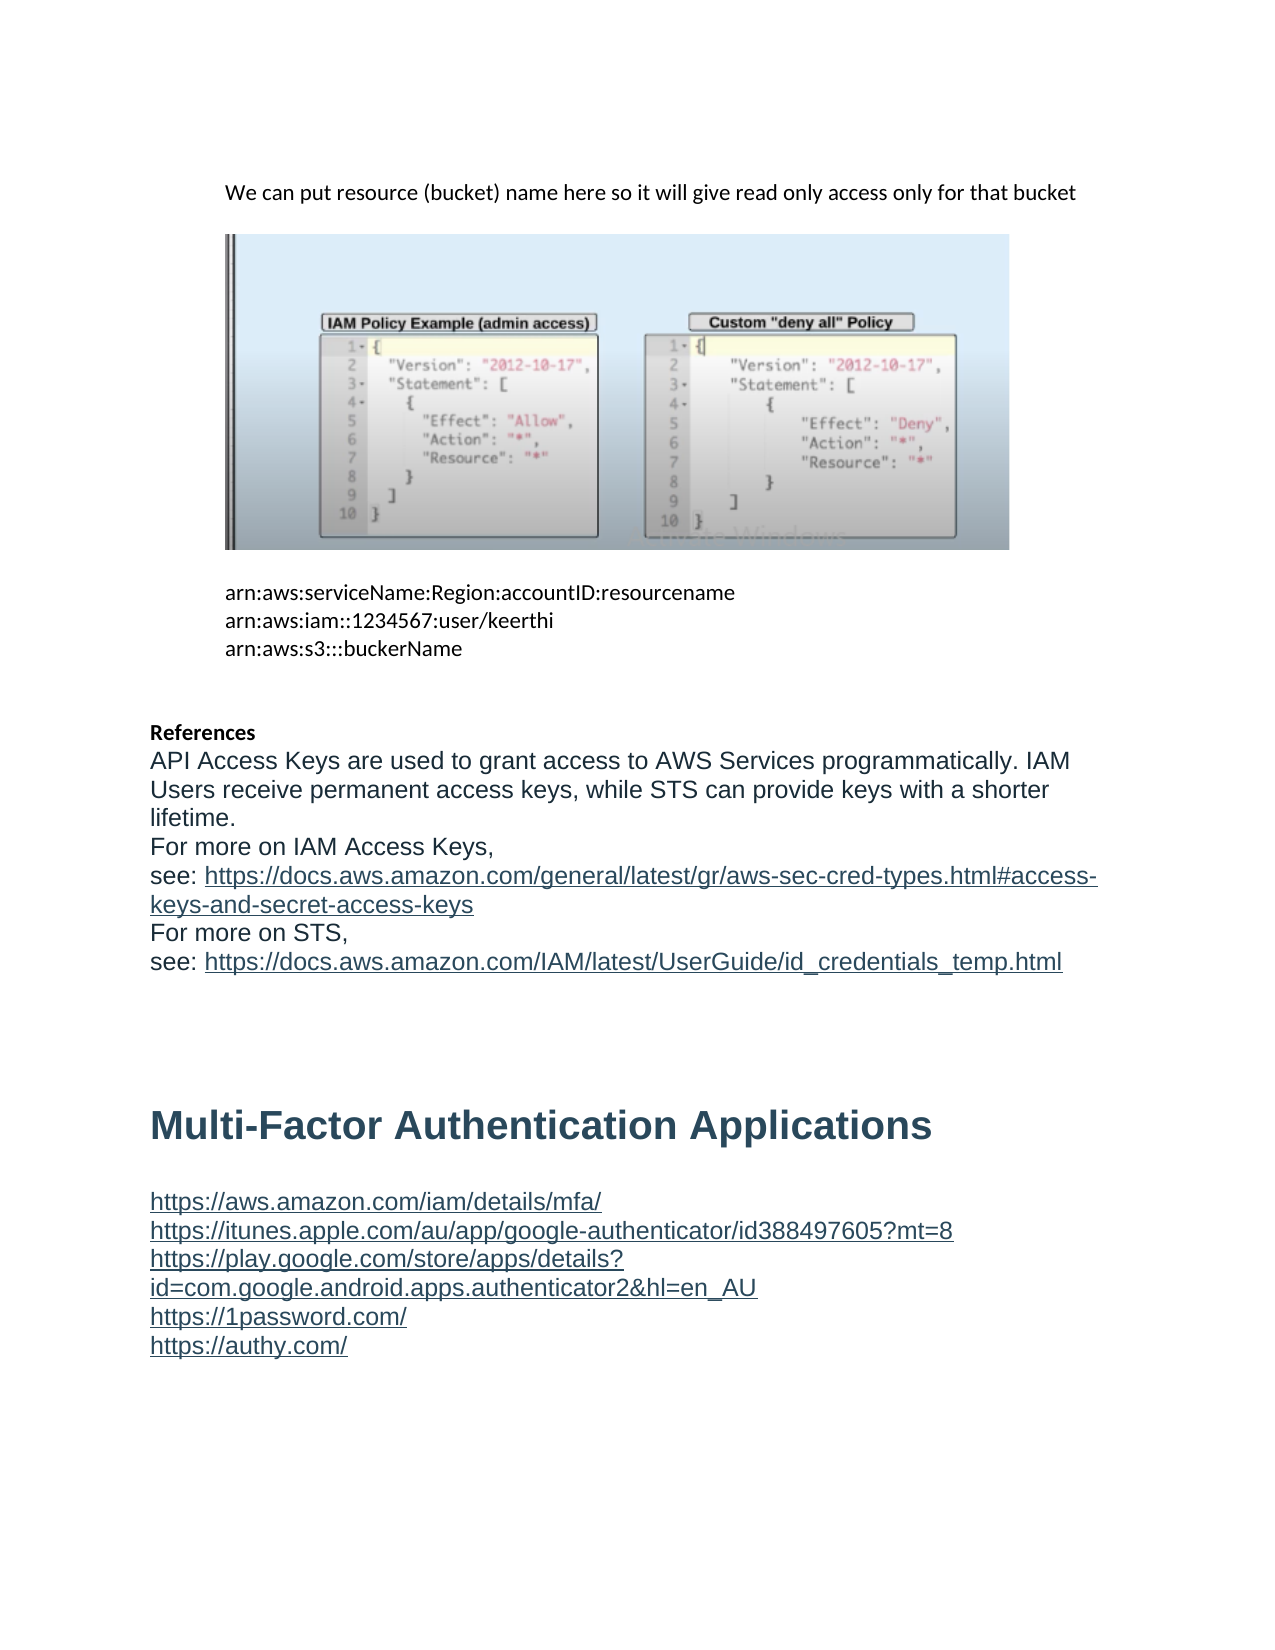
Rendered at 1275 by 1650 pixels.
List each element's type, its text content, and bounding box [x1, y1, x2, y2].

text We can put resource (bucket) name here so it will give read only access only for that bucket [150, 178, 1125, 206]
text https://itunes.apple.com/au/app/google-authenticator/id388497605?mt=8 https://play.google.com/store/apps/details?id=com.google.android.apps.authenticator2&hl=en_AU https://1password.com/ https://authy.com/ [150, 1216, 1125, 1359]
text arn:aws:s3:::buckerName [150, 634, 1125, 662]
subtitle Multi-Factor Authentication Applications [150, 1101, 1125, 1148]
text For more on IAM Access Keys, see: https://docs.aws.amazon.com/general/latest/gr/aws-sec-cred-types.html#access-keys-and-secret-access-keys [150, 832, 1125, 918]
text API Access Keys are used to grant access to AWS Services programmatically. IAM Users receive permanent access keys, while STS can provide keys with a shorter lifetime. [150, 746, 1125, 832]
picture [225, 234, 1010, 550]
text arn:aws:iam::1234567:user/keerthi [150, 606, 1125, 634]
text References [150, 718, 1125, 746]
text https://aws.amazon.com/iam/details/mfa/ [150, 1187, 1125, 1216]
text arn:aws:serviceName:Region:accountID:resourcename [150, 578, 1125, 606]
text For more on STS, see: https://docs.aws.amazon.com/IAM/latest/UserGuide/id_credentials_temp.html [150, 918, 1125, 976]
